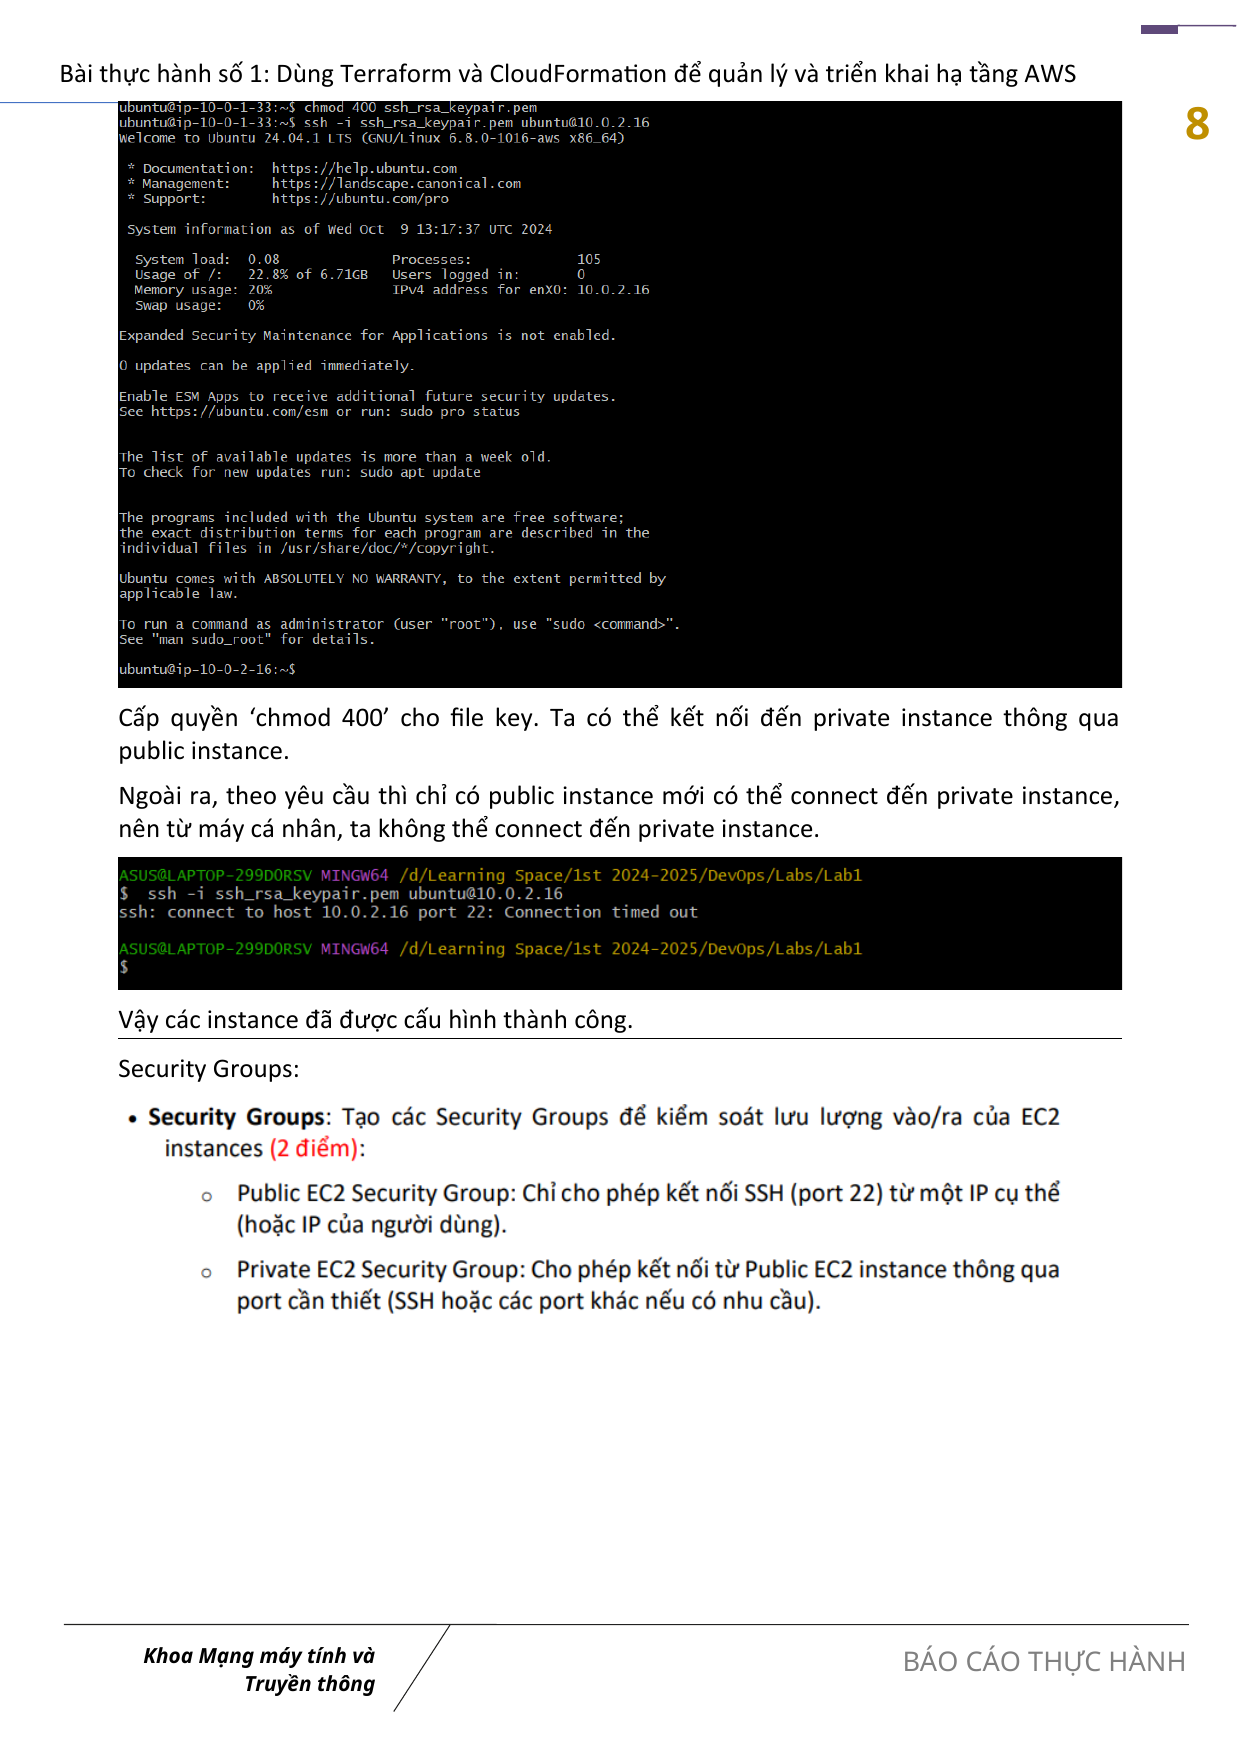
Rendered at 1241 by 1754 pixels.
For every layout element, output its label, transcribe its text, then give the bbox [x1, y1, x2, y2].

picture [118, 101, 1123, 688]
text Cấp quyền ‘chmod 400’ cho file key. Ta có thể kết nối đến private instance thông qua public instance. [118, 700, 1122, 766]
text Vậy các instance đã được cấu hình thành công. [118, 1002, 1122, 1038]
text Security Groups: [118, 1052, 1122, 1085]
text Ngoài ra, theo yêu cầu thì chỉ có public instance mới có thể connect đến private instance, nên từ máy cá nhân, ta không thể connect đến private instance. [118, 778, 1122, 844]
picture [118, 857, 1123, 990]
picture [118, 1097, 1123, 1321]
